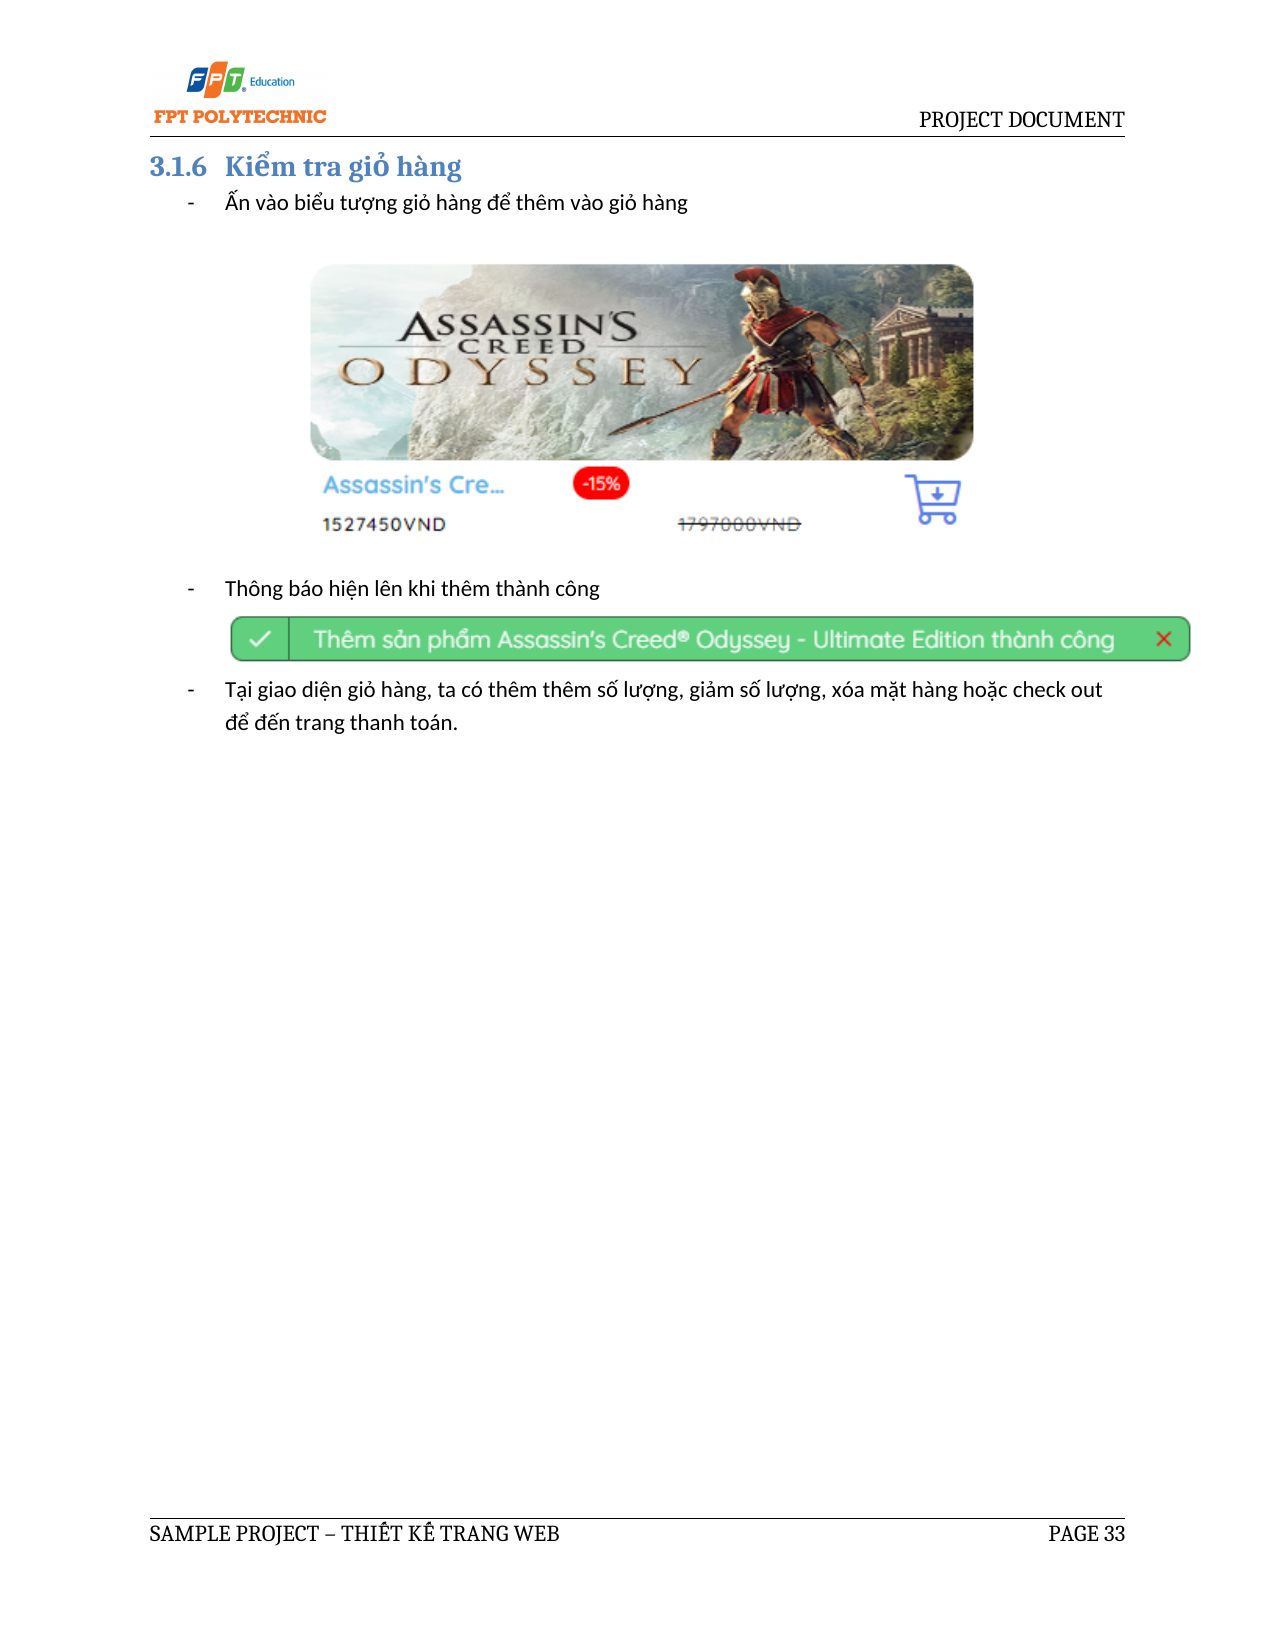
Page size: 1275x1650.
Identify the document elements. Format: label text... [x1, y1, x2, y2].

subtitle Kiểm tra giỏ hàng [150, 150, 1125, 183]
picture [150, 59, 329, 128]
list Thông báo hiện lên khi thêm thành công [187, 574, 1125, 602]
list Tại giao diện giỏ hàng, ta có thêm thêm số lượng, giảm số lượng, xóa mặt hàng hoặc check out để đến trang thanh toán. [187, 676, 1125, 736]
list Ấn vào biểu tượng giỏ hàng để thêm vào giỏ hàng [187, 188, 1125, 217]
picture [225, 606, 1200, 672]
picture [292, 241, 983, 550]
